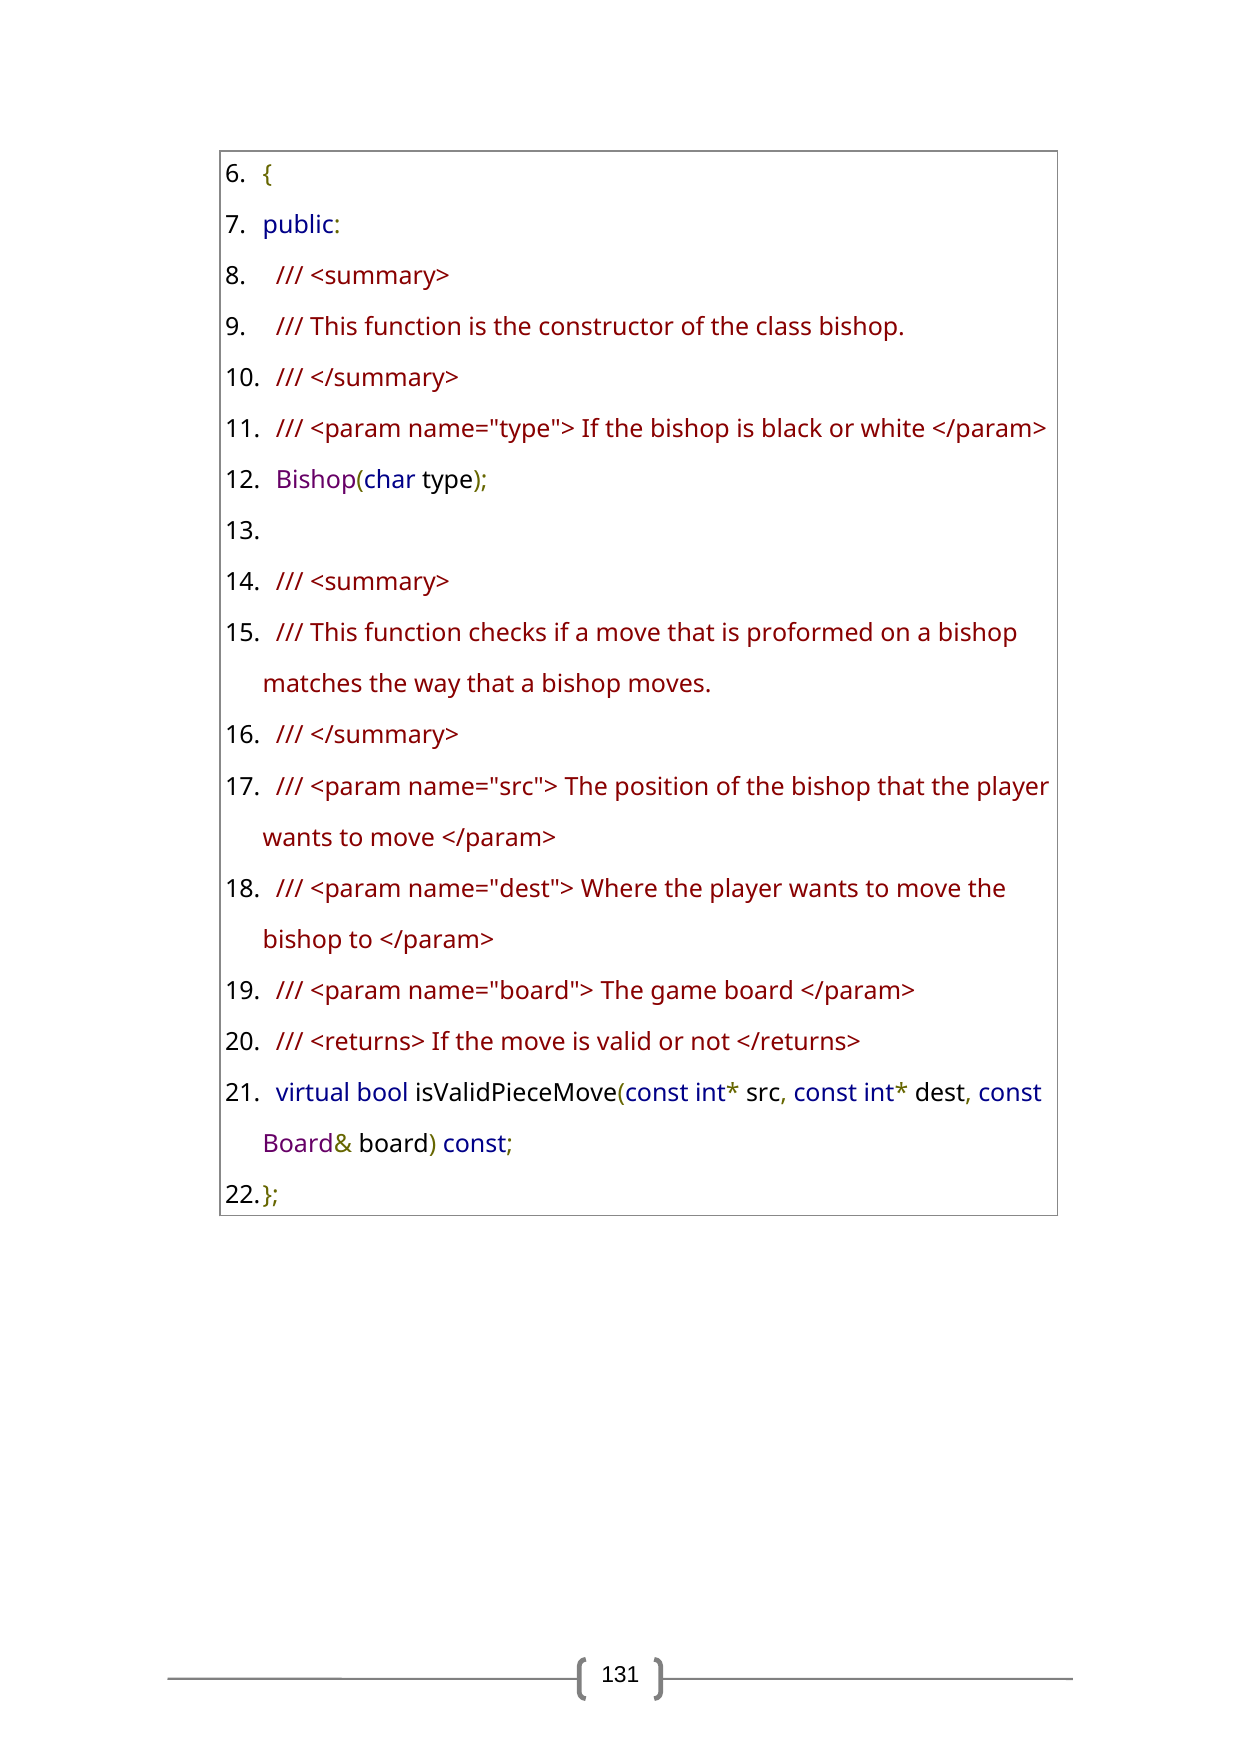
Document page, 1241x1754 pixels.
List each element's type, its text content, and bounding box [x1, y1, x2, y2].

list /// <summary> [221, 252, 1057, 292]
list /// <summary> [221, 558, 1057, 598]
list /// <param name="type"> If the bishop is black or white </param> [221, 405, 1057, 445]
list /// This function checks if a move that is proformed on a bishop matches the way that a bishop moves. [221, 609, 1057, 700]
list }; [221, 1171, 1057, 1215]
list virtual bool isValidPieceMove(const int* src, const int* dest, const Board& board) const; [221, 1069, 1057, 1159]
list /// This function is the constructor of the class bishop. [221, 303, 1057, 343]
list public: [221, 201, 1057, 241]
list /// </summary> [221, 711, 1057, 751]
list /// </summary> [221, 354, 1057, 394]
list { [221, 152, 1057, 190]
list Bishop(char type); [221, 456, 1057, 496]
list /// <returns> If the move is valid or not </returns> [221, 1018, 1057, 1057]
list /// <param name="dest"> Where the player wants to move the bishop to </param> [221, 864, 1057, 955]
list /// <param name="src"> The position of the bishop that the player wants to move </param> [221, 762, 1057, 853]
list /// <param name="board"> The game board </param> [221, 967, 1057, 1006]
